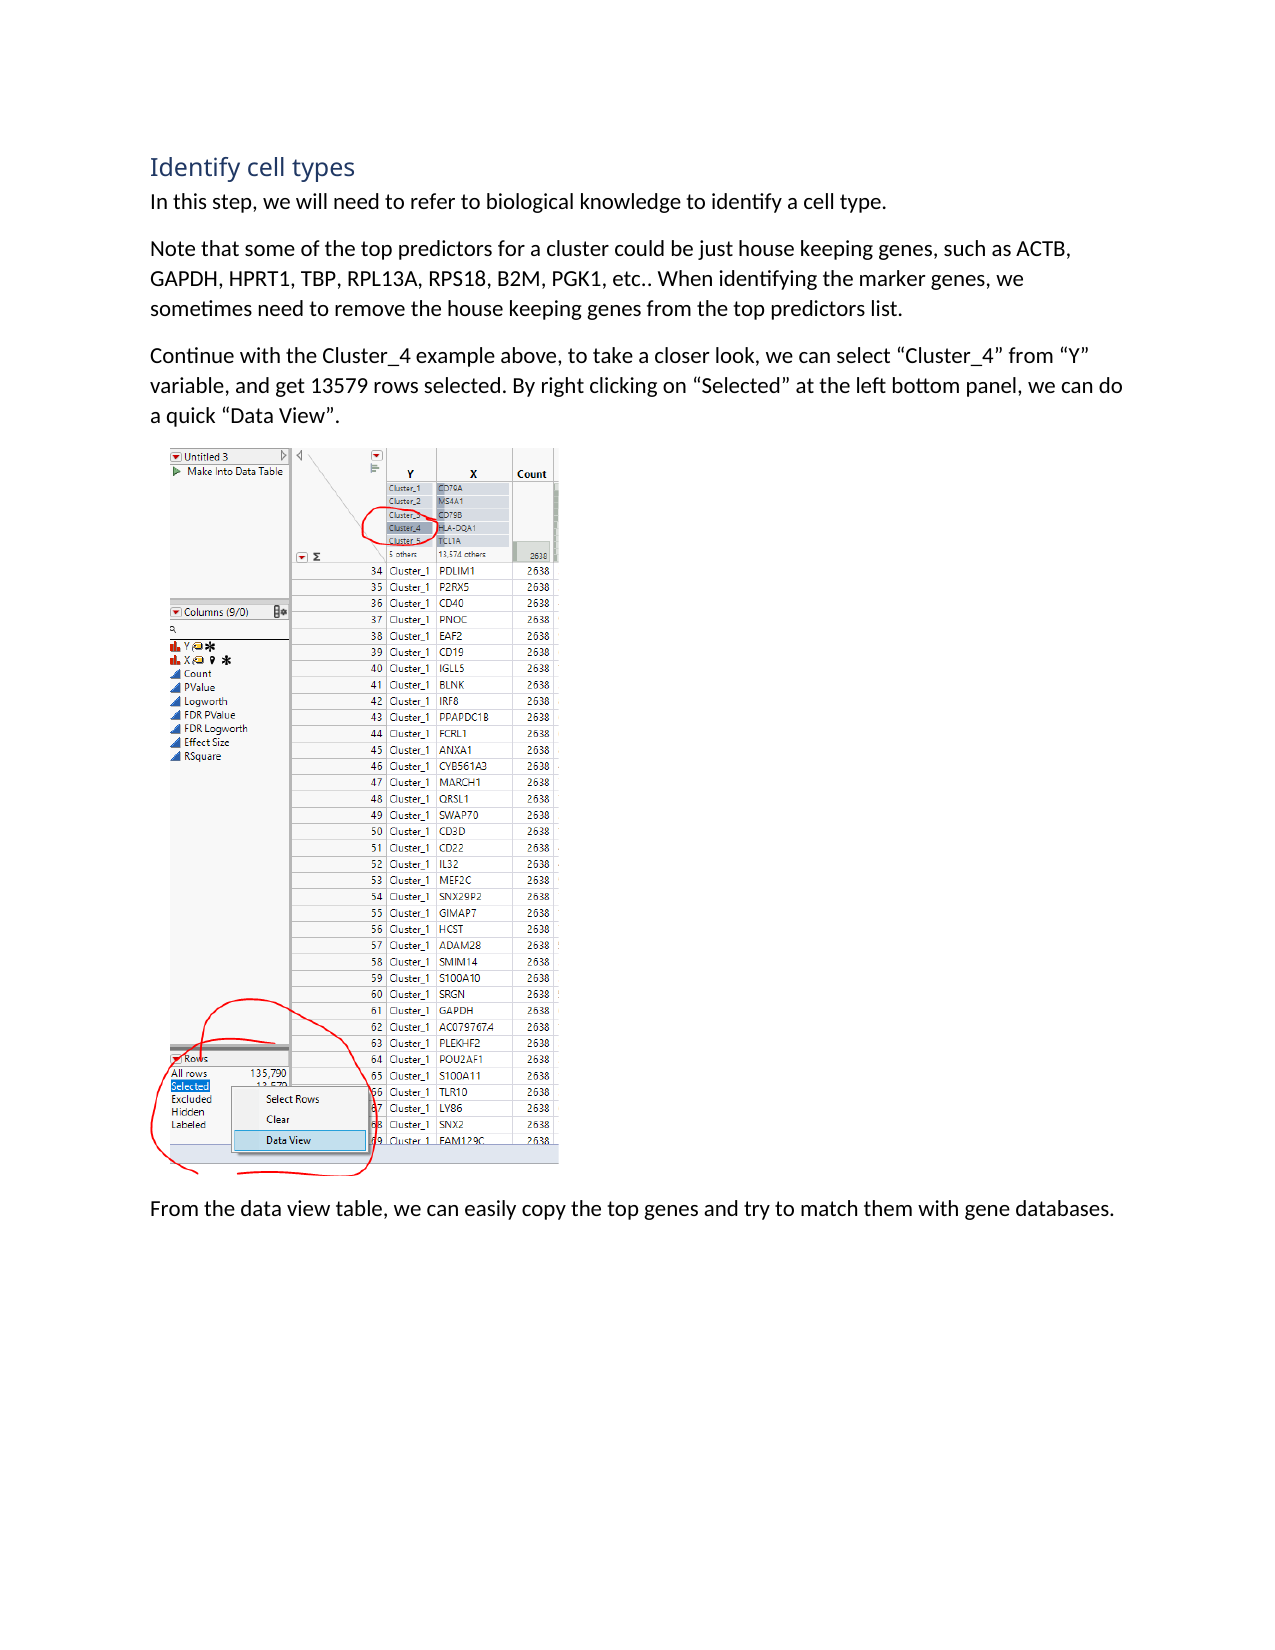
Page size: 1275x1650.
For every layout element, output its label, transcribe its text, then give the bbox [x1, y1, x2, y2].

text Continue with the Cluster_4 example above, to take a closer look, we can select “Cluster_4” from “Y” variable, and get 13579 rows selected. By right clicking on “Selected” at the left bottom panel, we can do a quick “Data View”. [150, 341, 1125, 429]
text From the data view table, we can easily copy the top genes and try to match them with gene databases. [150, 1194, 1125, 1222]
text In this step, we will need to refer to biological knowledge to identify a cell type. [150, 187, 1125, 215]
subtitle Identify cell types [150, 150, 1125, 184]
text Note that some of the top predictors for a cluster could be just house keeping genes, such as ACTB, GAPDH, HPRT1, TBP, RPL13A, RPS18, B2M, PGK1, etc.. When identifying the marker genes, we sometimes need to remove the house keeping genes from the top predictors list. [150, 234, 1125, 322]
picture [150, 448, 559, 1176]
